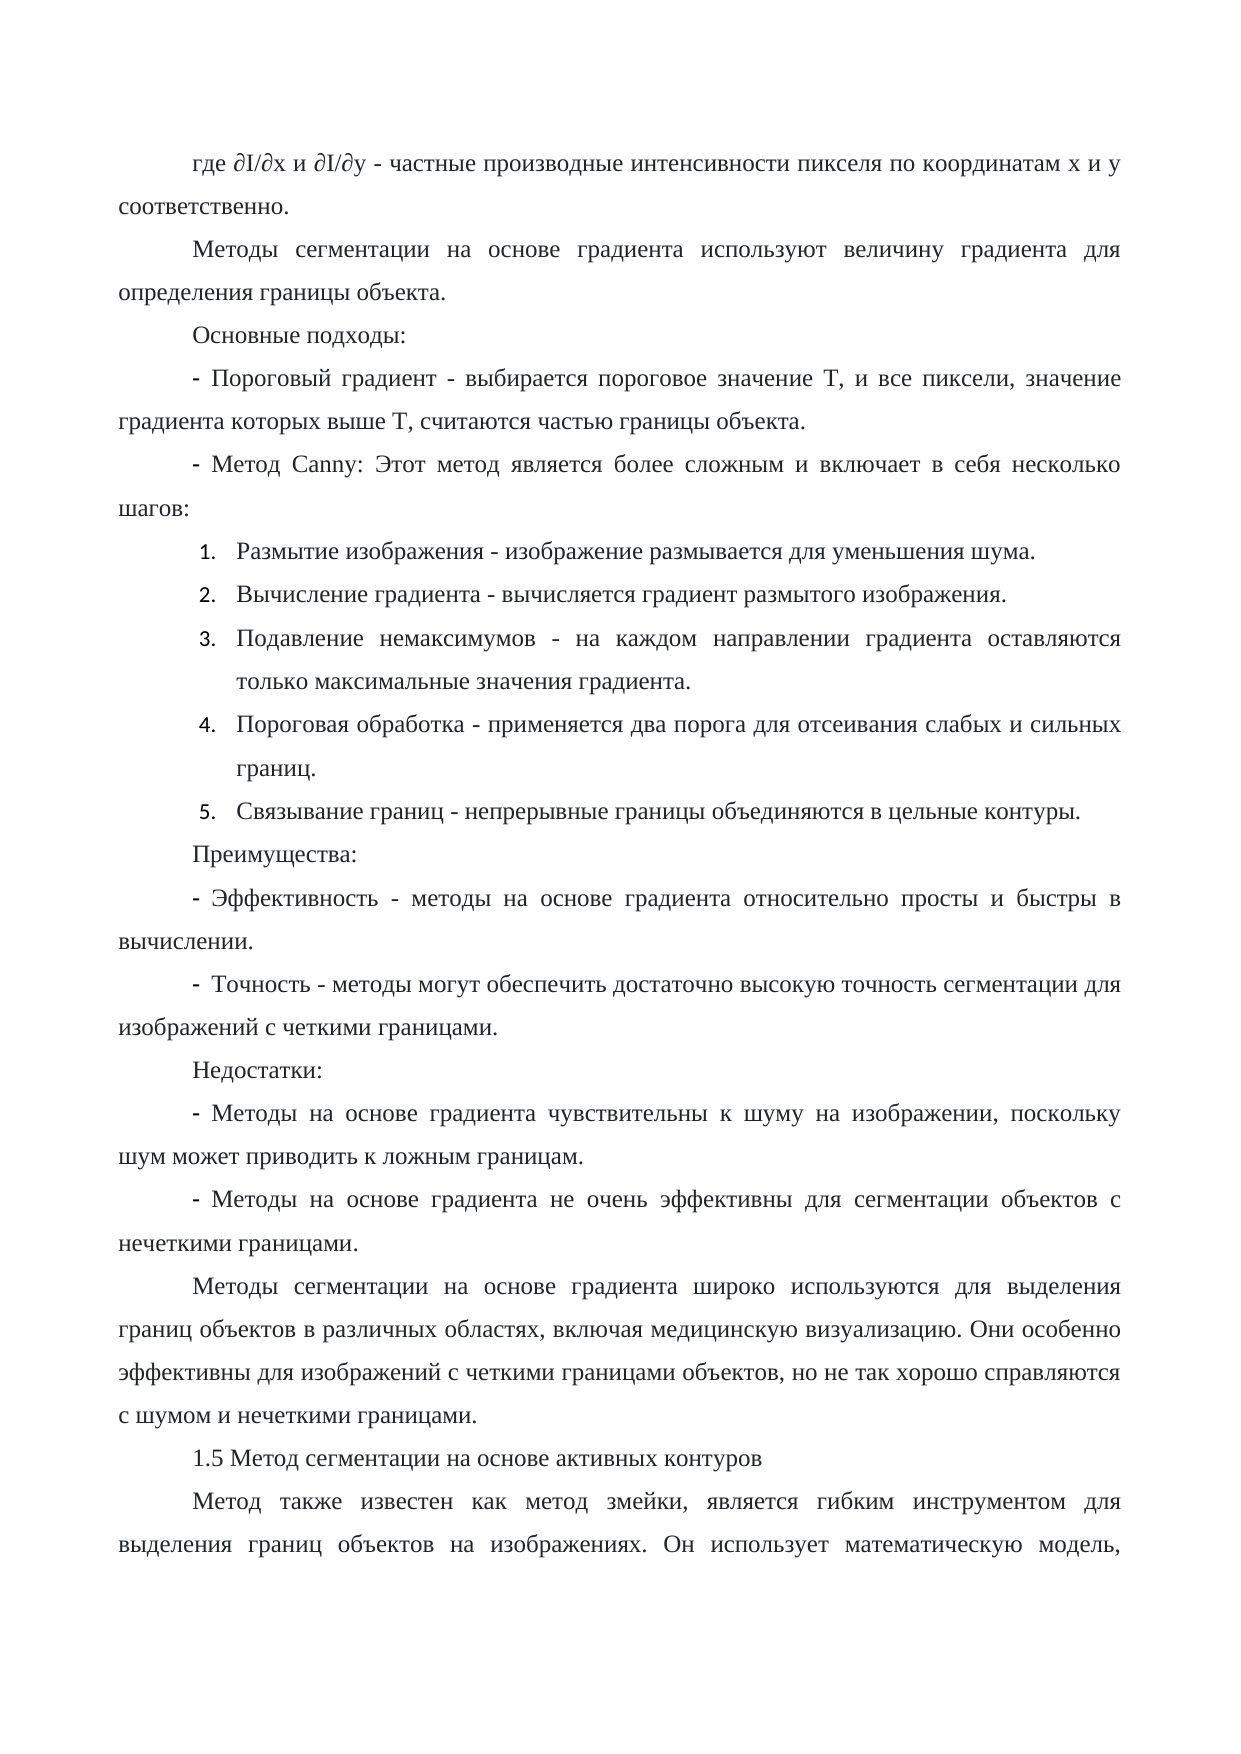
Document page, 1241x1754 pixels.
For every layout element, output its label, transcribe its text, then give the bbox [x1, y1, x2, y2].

text Методы сегментации на основе градиента используют величину градиента для определения границы объекта. [118, 234, 1122, 306]
list Пороговая обработка - применяется два порога для отсеивания слабых и сильных границ. [199, 709, 1122, 782]
text где ∂I/∂x и ∂I/∂y - частные производные интенсивности пикселя по координатам x и y соответственно. [118, 148, 1122, 219]
list Метод Canny: Этот метод является более сложным и включает в себя несколько шагов: [118, 449, 1122, 521]
list Методы на основе градиента чувствительны к шуму на изображении, поскольку шум может приводить к ложным границам. [118, 1098, 1122, 1170]
list Точность - методы могут обеспечить достаточно высокую точность сегментации для изображений с четкими границами. [118, 969, 1122, 1041]
list Вычисление градиента - вычисляется градиент размытого изображения. [199, 579, 1122, 608]
list Пороговый градиент - выбирается пороговое значение T, и все пиксели, значение градиента которых выше T, считаются частью границы объекта. [118, 363, 1122, 435]
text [118, 1486, 1122, 1558]
list Размытие изображения - изображение размывается для уменьшения шума. [199, 536, 1122, 565]
list Связывание границ - непрерывные границы объединяются в цельные контуры. [199, 796, 1122, 825]
text Методы сегментации на основе градиента широко используются для выделения границ объектов в различных областях, включая медицинскую визуализацию. Они особенно эффективны для изображений с четкими границами объектов, но не так хорошо справляются с шумом и нечеткими границами. [118, 1271, 1122, 1429]
text Преимущества: [118, 839, 1122, 868]
list Методы на основе градиента не очень эффективны для сегментации объектов с нечеткими границами. [118, 1184, 1122, 1256]
text Основные подходы: [118, 320, 1122, 349]
text 1.5 Метод сегментации на основе активных контуров [118, 1443, 1122, 1472]
list Подавление немаксимумов - на каждом направлении градиента оставляются только максимальные значения градиента. [199, 623, 1122, 695]
list Эффективность - методы на основе градиента относительно просты и быстры в вычислении. [118, 883, 1122, 954]
text Недостатки: [118, 1055, 1122, 1084]
